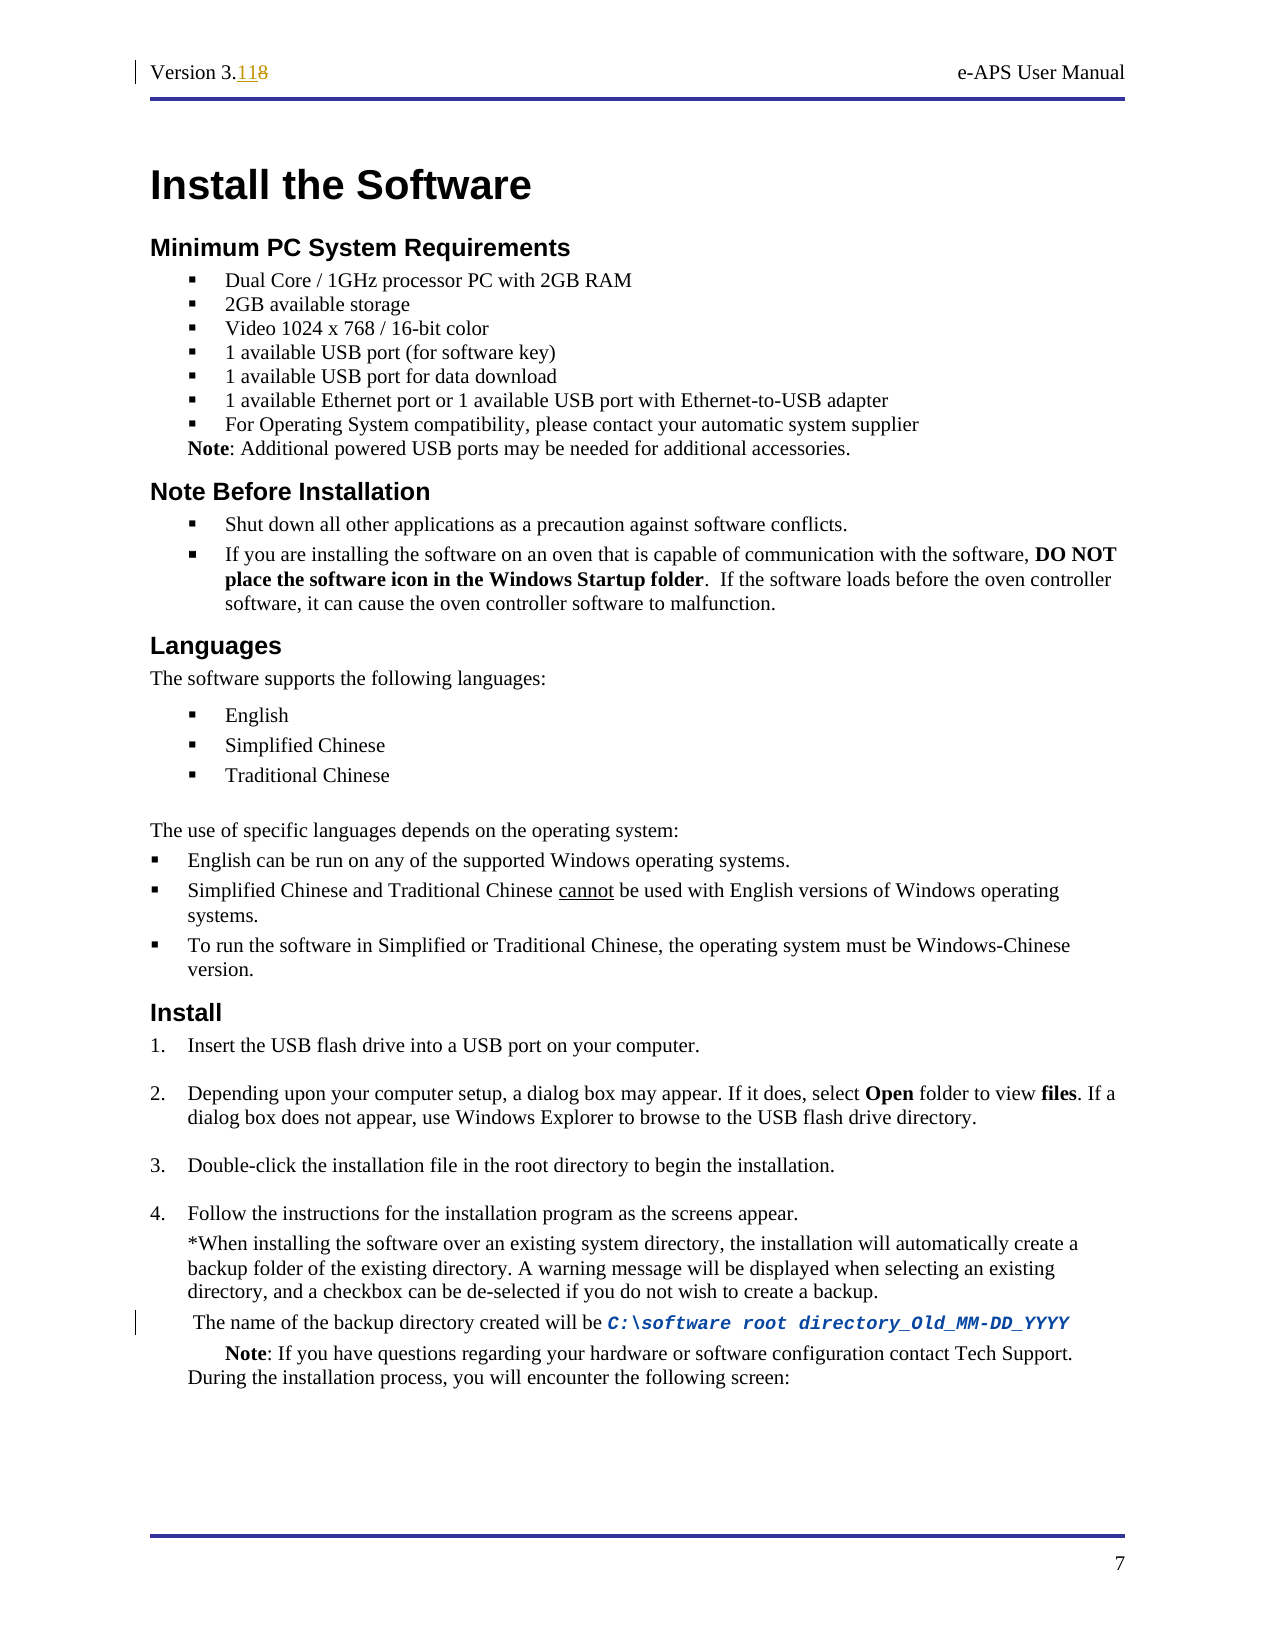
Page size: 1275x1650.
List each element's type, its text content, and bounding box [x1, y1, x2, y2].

list The name of the backup directory created will be C:\software root directory_Old_MM-DD_YYYY [187, 1310, 1125, 1335]
list Dual Core / 1GHz processor PC with 2GB RAM [187, 268, 1125, 292]
list Traditional Chinese [187, 763, 1125, 787]
list Shut down all other applications as a precaution against software conflicts. [187, 512, 1125, 536]
subtitle Install [150, 998, 1125, 1026]
text During the installation process, you will encounter the following screen: [150, 1365, 1125, 1389]
list English can be run on any of the supported Windows operating systems. [150, 848, 1125, 872]
subtitle Minimum PC System Requirements [150, 233, 1125, 262]
list Insert the USB flash drive into a USB port on your computer. [150, 1033, 1125, 1057]
list English [187, 703, 1125, 727]
list Depending upon your computer setup, a dialog box may appear. If it does, select Open folder to view files. If a dialog box does not appear, use Windows Explorer to browse to the USB flash drive directory. [150, 1081, 1125, 1129]
text Note: Additional powered USB ports may be needed for additional accessories. [187, 436, 1125, 460]
subtitle Languages [150, 631, 1125, 660]
list To run the software in Simplified or Traditional Chinese, the operating system must be Windows-Chinese version. [150, 933, 1125, 981]
list Double-click the installation file in the root directory to begin the installation. [150, 1153, 1125, 1177]
list Note: If you have questions regarding your hardware or software configuration contact Tech Support. [225, 1341, 1125, 1365]
list Simplified Chinese and Traditional Chinese cannot be used with English versions of Windows operating systems. [150, 878, 1125, 927]
list 2GB available storage [187, 292, 1125, 316]
subtitle Install the Software [150, 160, 1125, 208]
list If you are installing the software on an oven that is capable of communication with the software, DO NOT place the software icon in the Windows Startup folder. If the software loads before the oven controller software, it can cause the oven controller software to malfunction. [187, 542, 1125, 614]
subtitle Note Before Installation [150, 477, 1125, 506]
list 1 available USB port (for software key) [187, 340, 1125, 364]
text The software supports the following languages: [150, 666, 1125, 690]
text The use of specific languages depends on the operating system: [150, 818, 1125, 842]
list 1 available USB port for data download [187, 364, 1125, 388]
list Follow the instructions for the installation program as the screens appear. [150, 1201, 1125, 1225]
list For Operating System compatibility, please contact your automatic system supplier [187, 412, 1125, 436]
list Simplified Chinese [187, 733, 1125, 757]
list 1 available Ethernet port or 1 available USB port with Ethernet-to-USB adapter [187, 388, 1125, 412]
list Video 1024 x 768 / 16-bit color [187, 316, 1125, 340]
list *When installing the software over an existing system directory, the installation will automatically create a backup folder of the existing directory. A warning message will be displayed when selecting an existing directory, and a checkbox can be de-selected if you do not wish to create a backup. [187, 1231, 1125, 1303]
